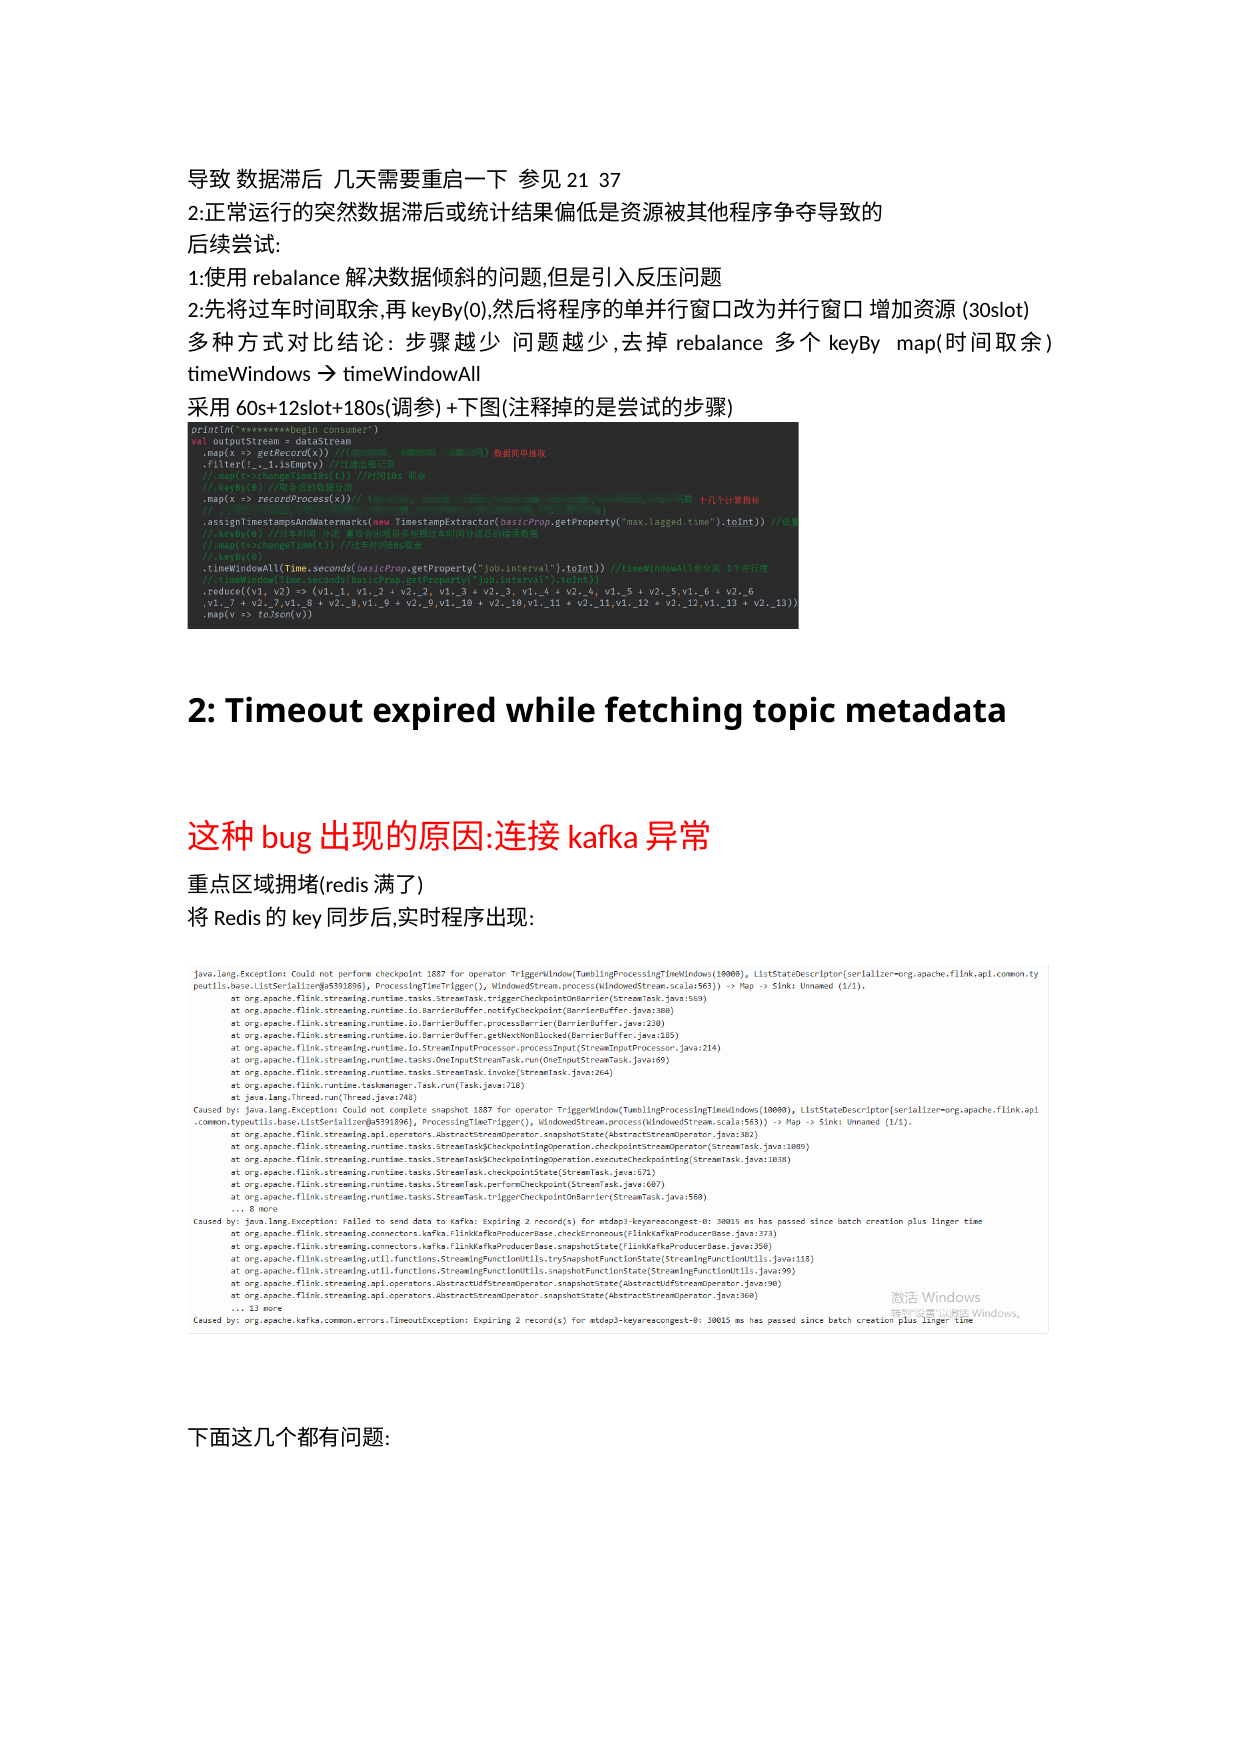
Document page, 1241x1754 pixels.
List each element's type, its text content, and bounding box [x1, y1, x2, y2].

text 将Redis的key同步后,实时程序出现: [187, 899, 1053, 932]
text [187, 162, 1053, 194]
text 2:正常运行的突然数据滞后或统计结果偏低是资源被其他程序争夺导致的 [187, 194, 1053, 227]
text 多种方式对比结论: 步骤越少 问题越少,去掉rebalance 多个keyBy map(时间取余) timeWindows timeWindowAll [187, 324, 1053, 389]
text 2:先将过车时间取余,再keyBy(0),然后将程序的单并行窗口改为并行窗口 增加资源 (30slot) [187, 292, 1053, 324]
text 重点区域拥堵(redis满了) [187, 867, 1053, 899]
text 1:使用rebalance 解决数据倾斜的问题,但是引入反压问题 [187, 259, 1053, 292]
text 下面这几个都有问题: [187, 1419, 1053, 1452]
text 采用60s+12slot+180s(调参) +下图(注释掉的是尝试的步骤) [187, 389, 1053, 422]
picture [187, 964, 1053, 1334]
subtitle 2: Timeout expired while fetching topic metadata [187, 677, 1053, 742]
text 后续尝试: [187, 227, 1053, 259]
text 这种bug出现的原因:连接kafka异常 [187, 802, 1053, 867]
picture [187, 422, 799, 629]
